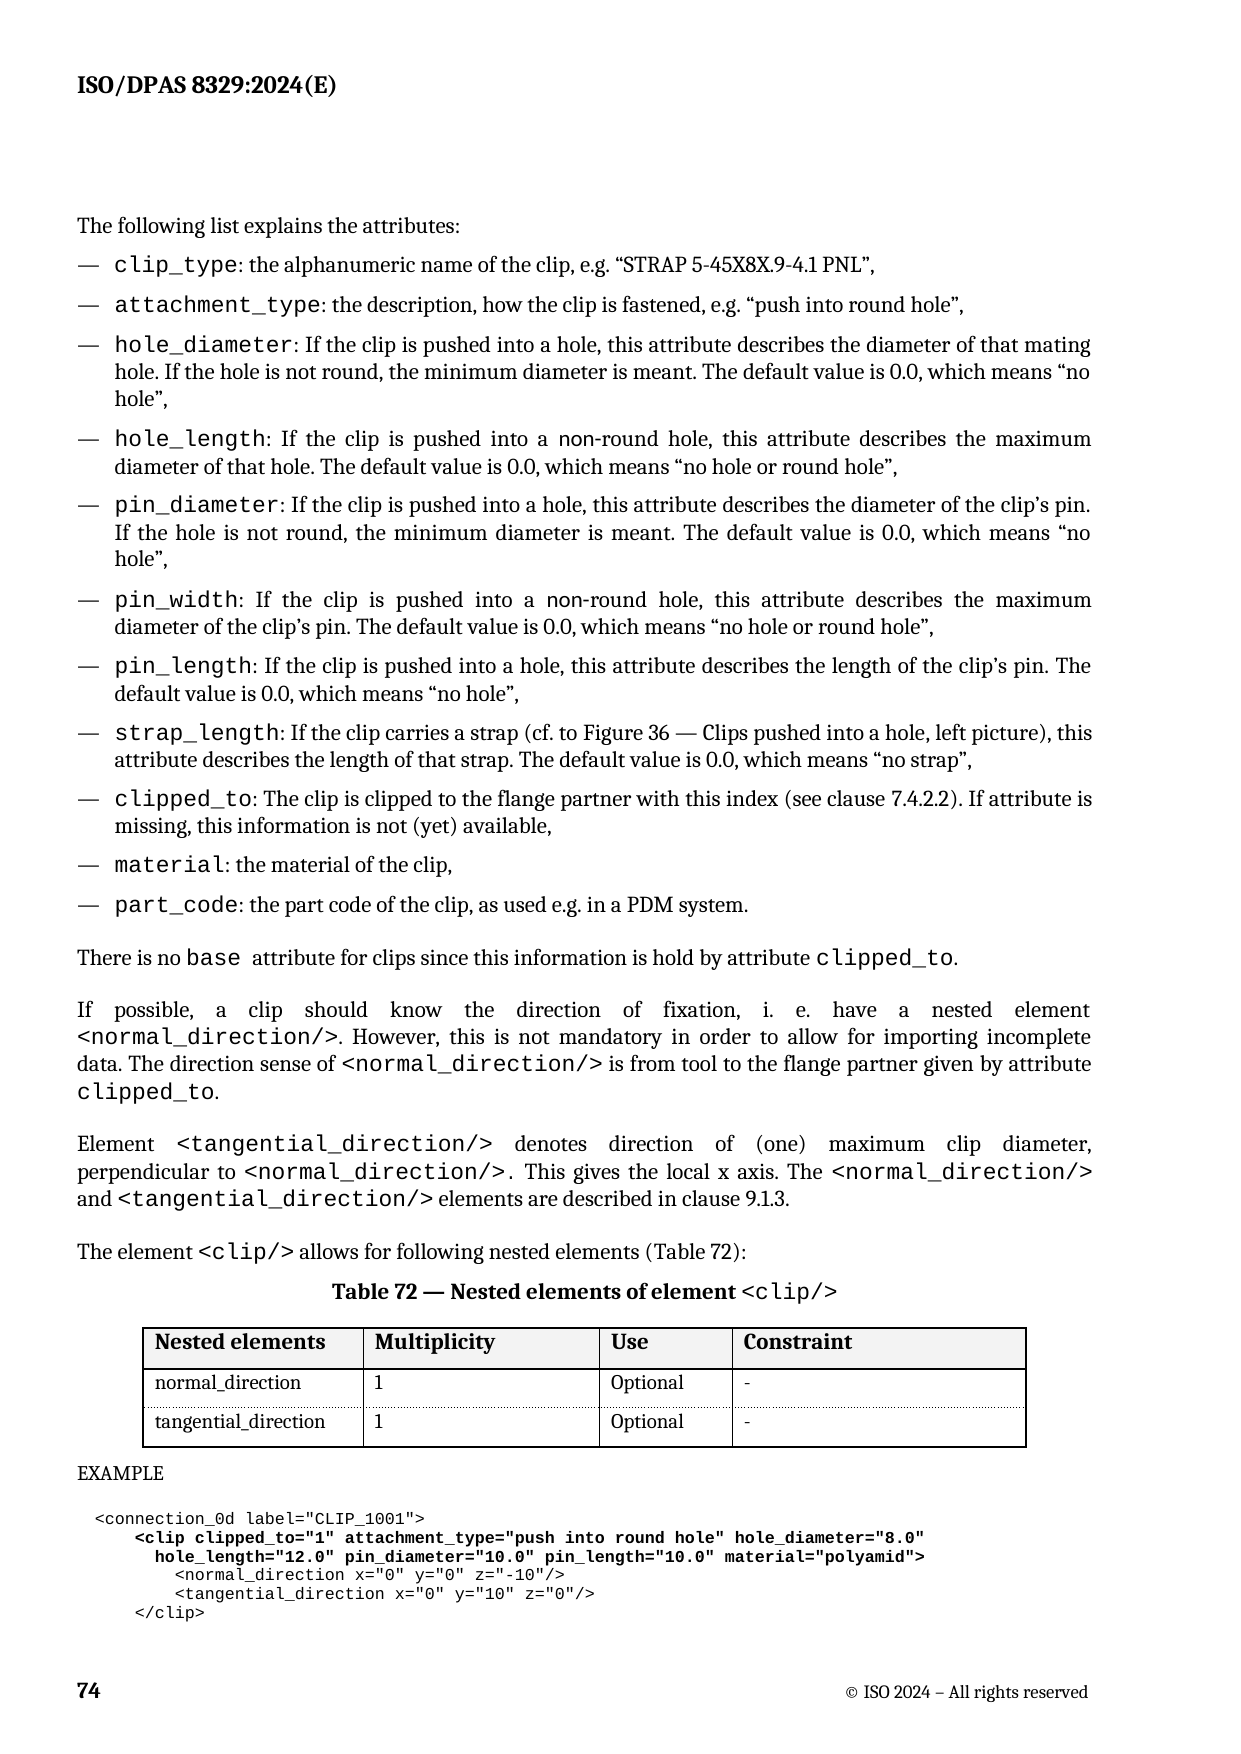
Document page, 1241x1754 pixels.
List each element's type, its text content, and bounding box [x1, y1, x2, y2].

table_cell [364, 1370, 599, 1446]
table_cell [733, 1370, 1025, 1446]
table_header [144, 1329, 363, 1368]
list pin_length: If the clip is pushed into a hole, this attribute describes the length of the clip’s pin. The default value is 0.0, which means “no hole”, [77, 653, 1092, 707]
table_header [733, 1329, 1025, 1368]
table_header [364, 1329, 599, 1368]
list part_code: the part code of the clip, as used e.g. in a PDM system. [77, 892, 1092, 919]
text <tangential_direction x="0" y="10" z="0"/> [94, 1586, 1075, 1605]
list attachment_type: the description, how the clip is fastened, e.g. “push into round hole”, [77, 292, 1092, 319]
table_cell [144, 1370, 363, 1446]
list clipped_to: The clip is clipped to the flange partner with this index (see clause 7.4.2.2). If attribute is missing, this information is not (yet) available, [77, 786, 1092, 839]
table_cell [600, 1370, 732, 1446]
text If possible, a clip should know the direction of fixation, i. e. have a nested element <normal_direction/>. However, this is not mandatory in order to allow for importing incomplete data. The direction sense of <normal_direction/> is from tool to the flange partner given by attribute clipped_to. [77, 997, 1092, 1106]
text The following list explains the attributes: [77, 213, 1092, 239]
text <connection_0d label="CLIP_1001"> [94, 1510, 1075, 1529]
text </clip> [94, 1605, 1075, 1623]
text Element <tangential_direction/> denotes direction of (one) maximum clip diameter, perpendicular to <normal_direction/>. This gives the local x axis. The <normal_direction/> and <tangential_direction/> elements are described in clause 9.1.3. [77, 1131, 1092, 1213]
text Table 72 — Nested elements of element <clip/> [77, 1278, 1092, 1306]
list material: the material of the clip, [77, 852, 1092, 879]
list pin_diameter: If the clip is pushed into a hole, this attribute describes the diameter of the clip’s pin. If the hole is not round, the minimum diameter is meant. The default value is 0.0, which means “no hole”, [77, 492, 1092, 572]
list strap_length: If the clip carries a strap (cf. to Figure 36 — Clips pushed into a hole, left picture), this attribute describes the length of that strap. The default value is 0.0, which means “no strap”, [77, 719, 1092, 773]
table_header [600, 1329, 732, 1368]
text <clip clipped_to="1" attachment_type="push into round hole" hole_diameter="8.0" hole_length="12.0" pin_diameter="10.0" pin_length="10.0" material="polyamid"> [94, 1529, 1075, 1567]
list hole_length: If the clip is pushed into a non-round hole, this attribute describes the maximum diameter of that hole. The default value is 0.0, which means “no hole or round hole”, [77, 424, 1092, 480]
text The element <clip/> allows for following nested elements (Table 72): [77, 1238, 1092, 1266]
text There is no base attribute for clips since this information is hold by attribute clipped_to. [77, 944, 1092, 972]
list pin_width: If the clip is pushed into a non-round hole, this attribute describes the maximum diameter of the clip’s pin. The default value is 0.0, which means “no hole or round hole”, [77, 585, 1092, 641]
list clip_type: the alphanumeric name of the clip, e.g. “STRAP 5-45X8X.9-4.1 PNL”, [77, 252, 1092, 279]
text <normal_direction x="0" y="0" z="-10"/> [94, 1567, 1075, 1586]
list hole_diameter: If the clip is pushed into a hole, this attribute describes the diameter of that mating hole. If the hole is not round, the minimum diameter is meant. The default value is 0.0, which means “no hole”, [77, 332, 1092, 412]
text EXAMPLE [77, 1460, 1092, 1485]
